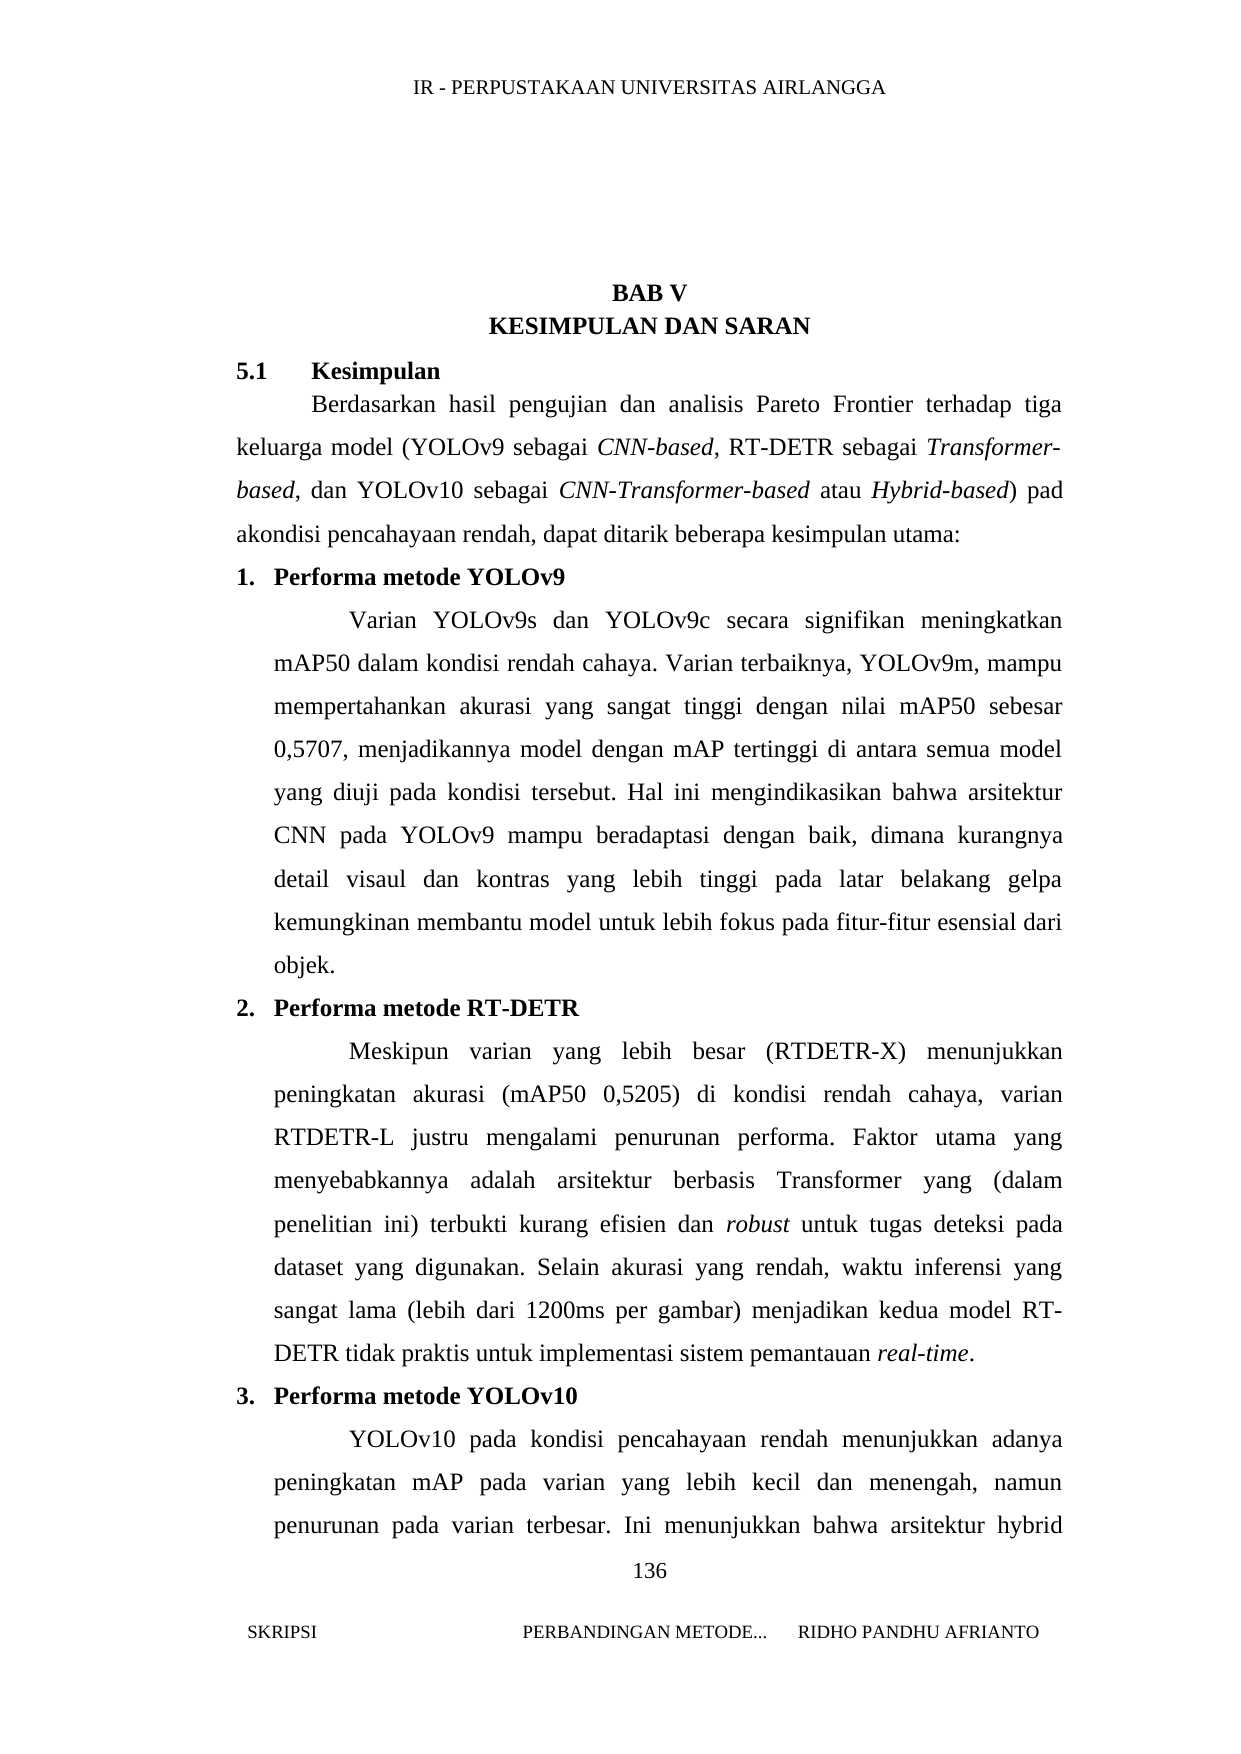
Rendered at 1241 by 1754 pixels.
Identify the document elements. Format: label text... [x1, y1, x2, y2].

list Performa metode YOLOv9 [236, 562, 1063, 591]
list Performa metode YOLOv10 [236, 1381, 1063, 1410]
text Varian YOLOv9s dan YOLOv9c secara signifikan meningkatkan mAP50 dalam kondisi rendah cahaya. Varian terbaiknya, YOLOv9m, mampu mempertahankan akurasi yang sangat tinggi dengan nilai mAP50 sebesar 0,5707, menjadikannya model dengan mAP tertinggi di antara semua model yang diuji pada kondisi tersebut. Hal ini mengindikasikan bahwa arsitektur CNN pada YOLOv9 mampu beradaptasi dengan baik, dimana kurangnya detail visaul dan kontras yang lebih tinggi pada latar belakang gelpa kemungkinan membantu model untuk lebih fokus pada fitur-fitur esensial dari objek. [274, 605, 1063, 979]
subtitle 5.1 Kesimpulan [236, 356, 1063, 385]
text Meskipun varian yang lebih besar (RTDETR-X) menunjukkan peningkatan akurasi (mAP50 0,5205) di kondisi rendah cahaya, varian RTDETR-L justru mengalami penurunan performa. Faktor utama yang menyebabkannya adalah arsitektur berbasis Transformer yang (dalam penelitian ini) terbukti kurang efisien dan robust untuk tugas deteksi pada dataset yang digunakan. Selain akurasi yang rendah, waktu inferensi yang sangat lama (lebih dari 1200ms per gambar) menjadikan kedua model RT-DETR tidak praktis untuk implementasi sistem pemantauan real-time. [274, 1036, 1063, 1367]
text Berdasarkan hasil pengujian dan analisis Pareto Frontier terhadap tiga keluarga model (YOLOv9 sebagai CNN-based, RT-DETR sebagai Transformer-based, dan YOLOv10 sebagai CNN-Transformer-based atau Hybrid-based) pad akondisi pencahayaan rendah, dapat ditarik beberapa kesimpulan utama: [236, 389, 1063, 547]
subtitle BAB V KESIMPULAN DAN SARAN [199, 278, 1063, 339]
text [274, 1424, 1063, 1539]
list Performa metode RT-DETR [236, 993, 1063, 1022]
